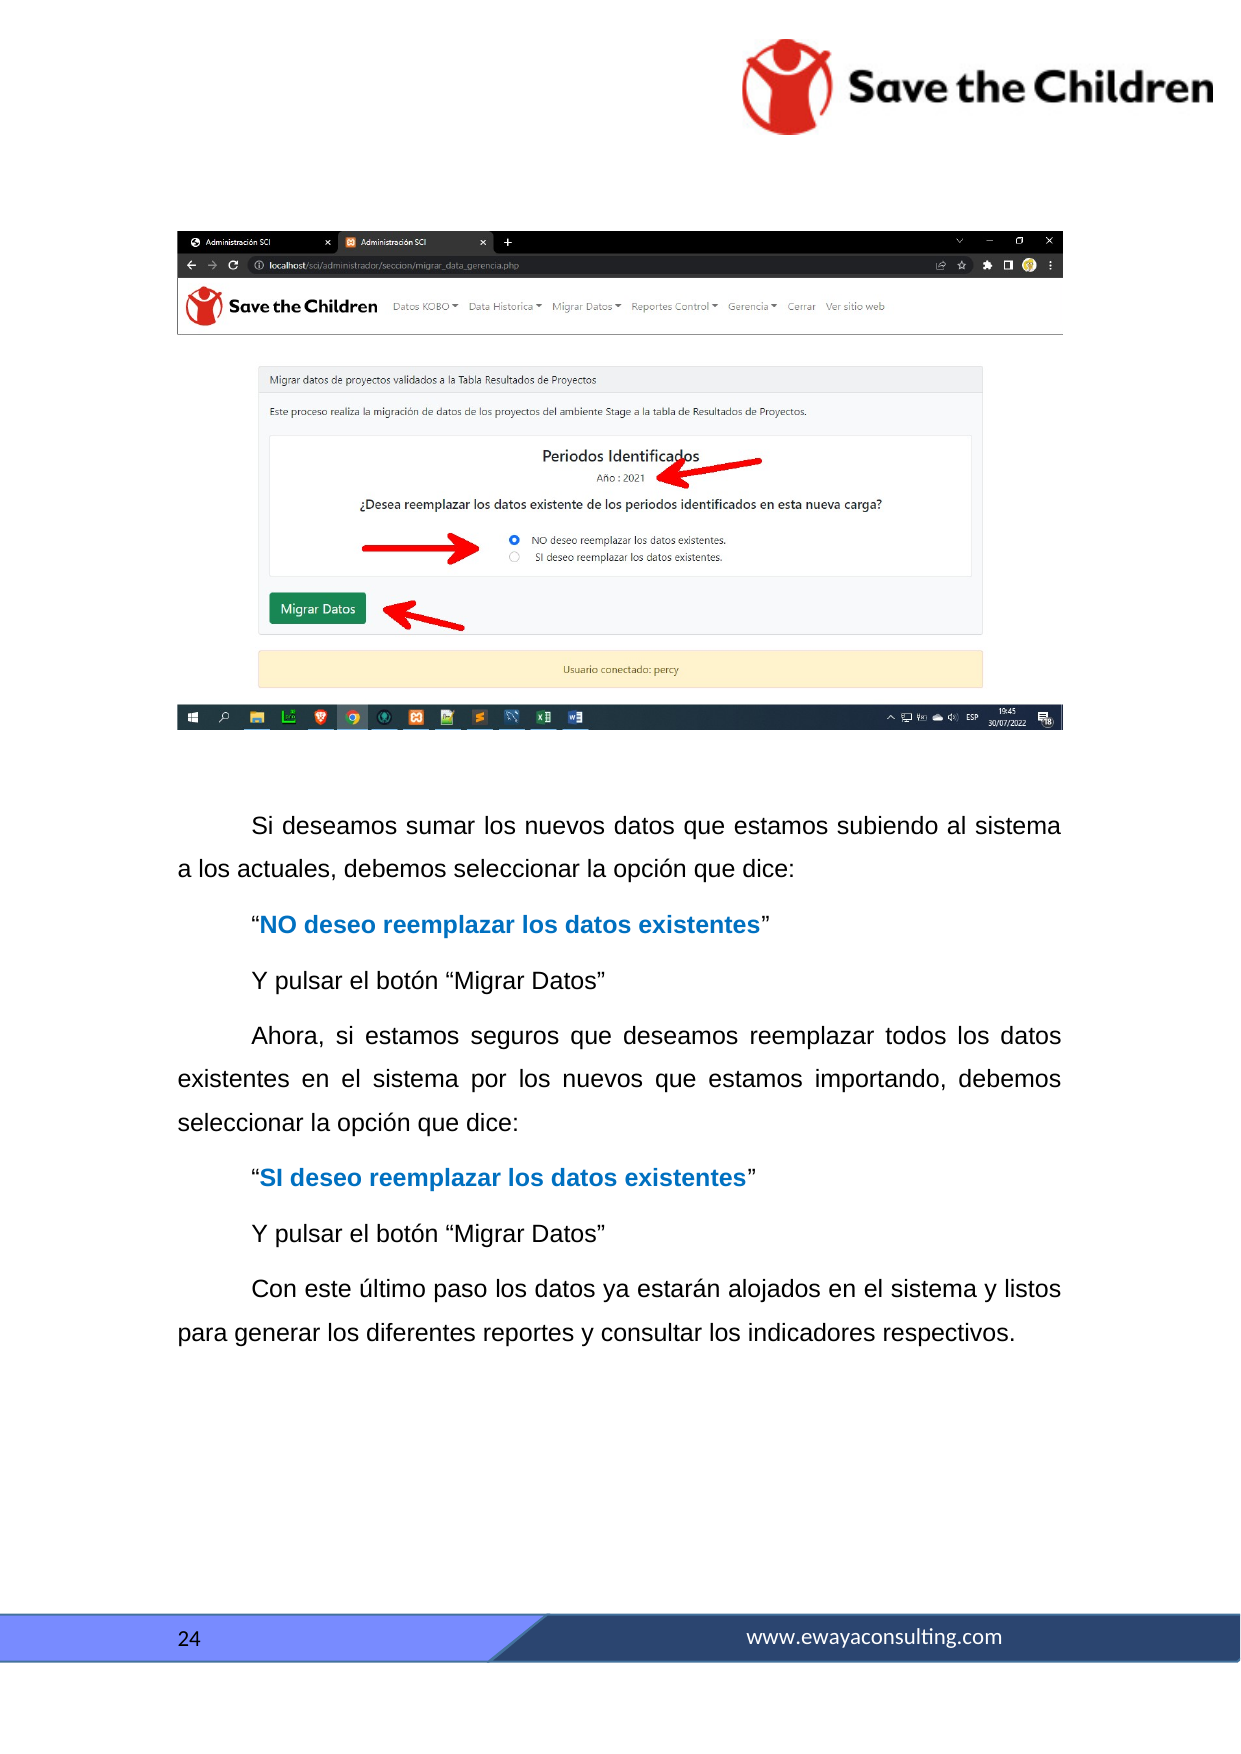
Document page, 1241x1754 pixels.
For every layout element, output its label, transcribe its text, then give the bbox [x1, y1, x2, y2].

text “NO deseo reemplazar los datos existentes” [177, 910, 1063, 939]
picture [177, 231, 1063, 730]
text Ahora, si estamos seguros que deseamos reemplazar todos los datos existentes en el sistema por los nuevos que estamos importando, debemos seleccionar la opción que dice: [177, 1021, 1063, 1136]
picture [742, 39, 1213, 135]
text Con este último paso los datos ya estarán alojados en el sistema y listos para generar los diferentes reportes y consultar los indicadores respectivos. [177, 1274, 1063, 1346]
text “SI deseo reemplazar los datos existentes” [177, 1163, 1063, 1192]
text Y pulsar el botón “Migrar Datos” [177, 1219, 1063, 1248]
text Y pulsar el botón “Migrar Datos” [177, 966, 1063, 994]
text Si deseamos sumar los nuevos datos que estamos subiendo al sistema a los actuales, debemos seleccionar la opción que dice: [177, 811, 1063, 883]
